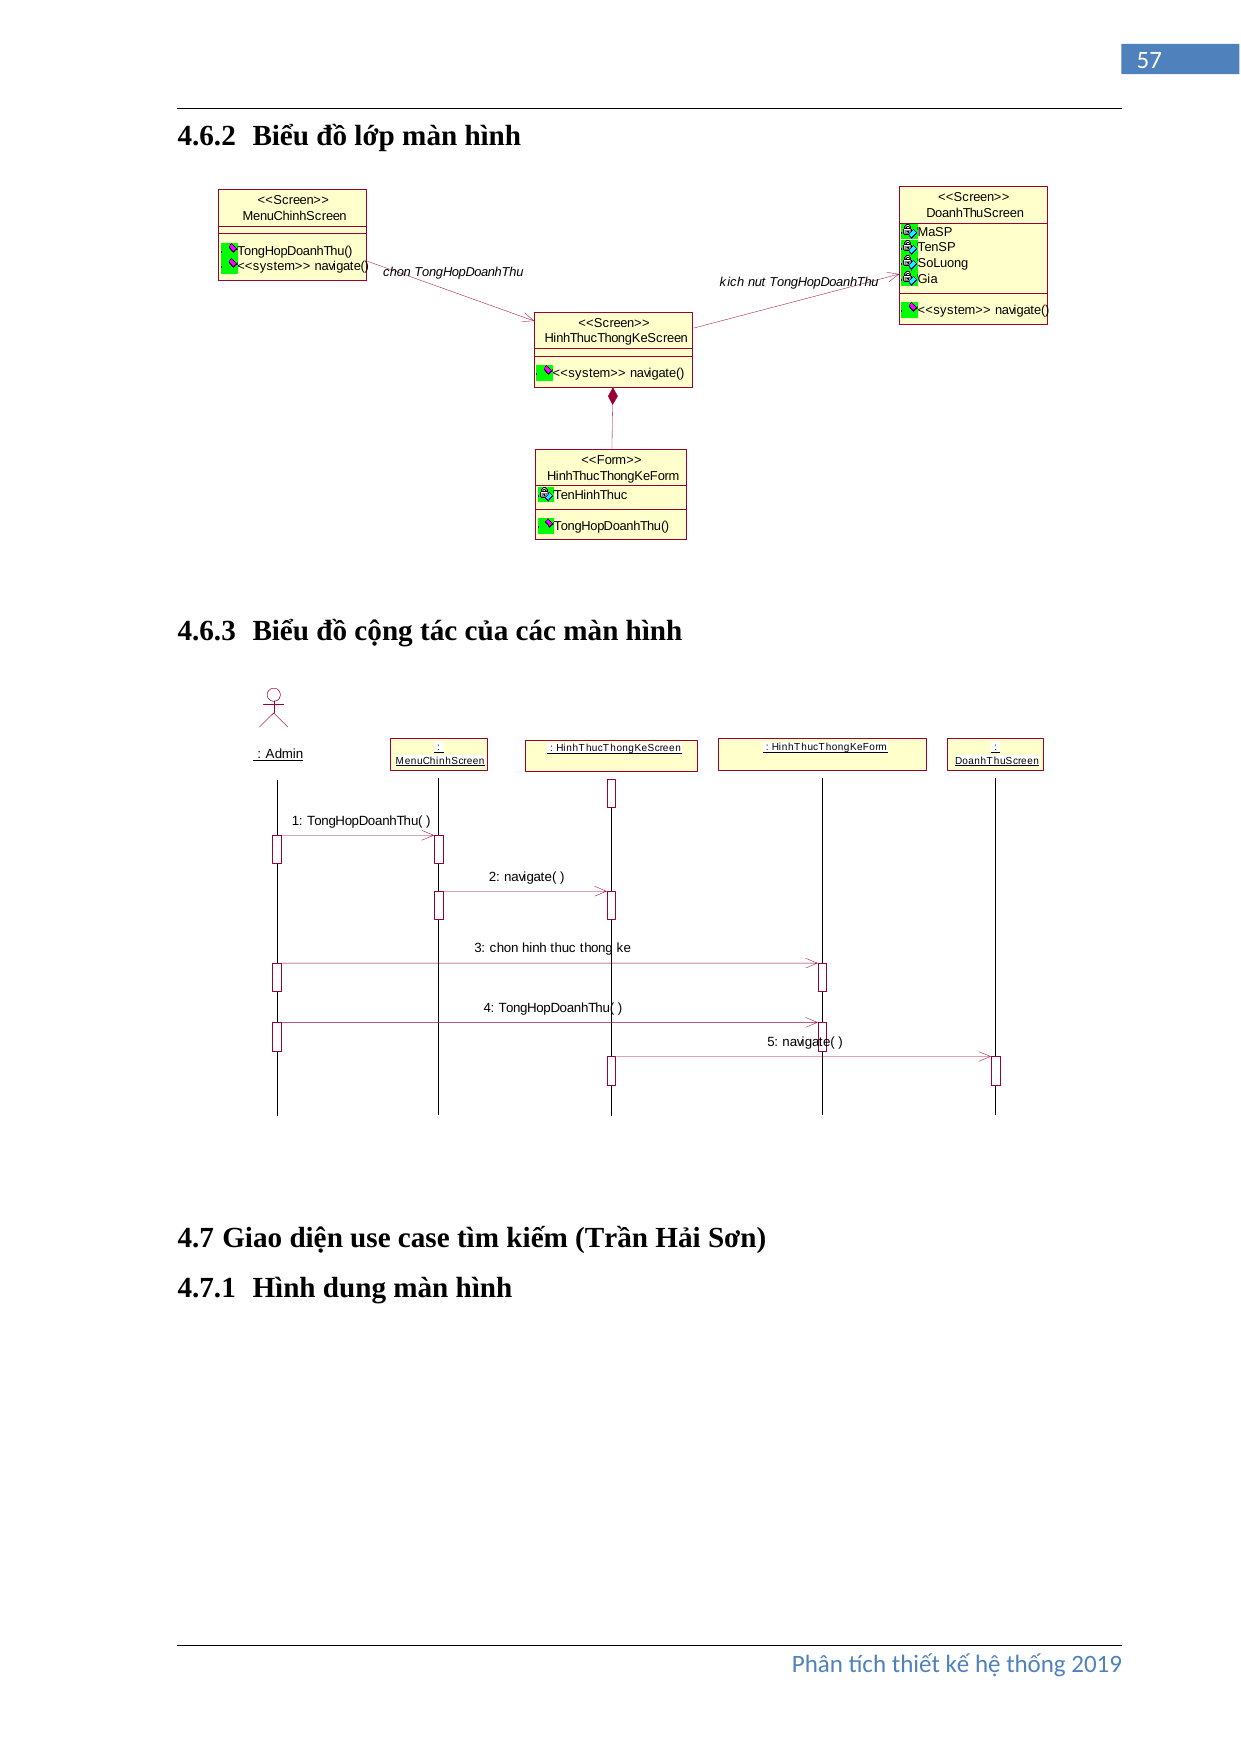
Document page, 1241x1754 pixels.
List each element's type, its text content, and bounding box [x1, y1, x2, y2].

subtitle Biểu đồ cộng tác của các màn hình [177, 613, 1122, 646]
subtitle Giao diện use case tìm kiếm (Trần Hải Sơn) [177, 1220, 1122, 1253]
subtitle Hình dung màn hình [177, 1270, 1122, 1304]
subtitle Biểu đồ lớp màn hình [177, 118, 1122, 152]
